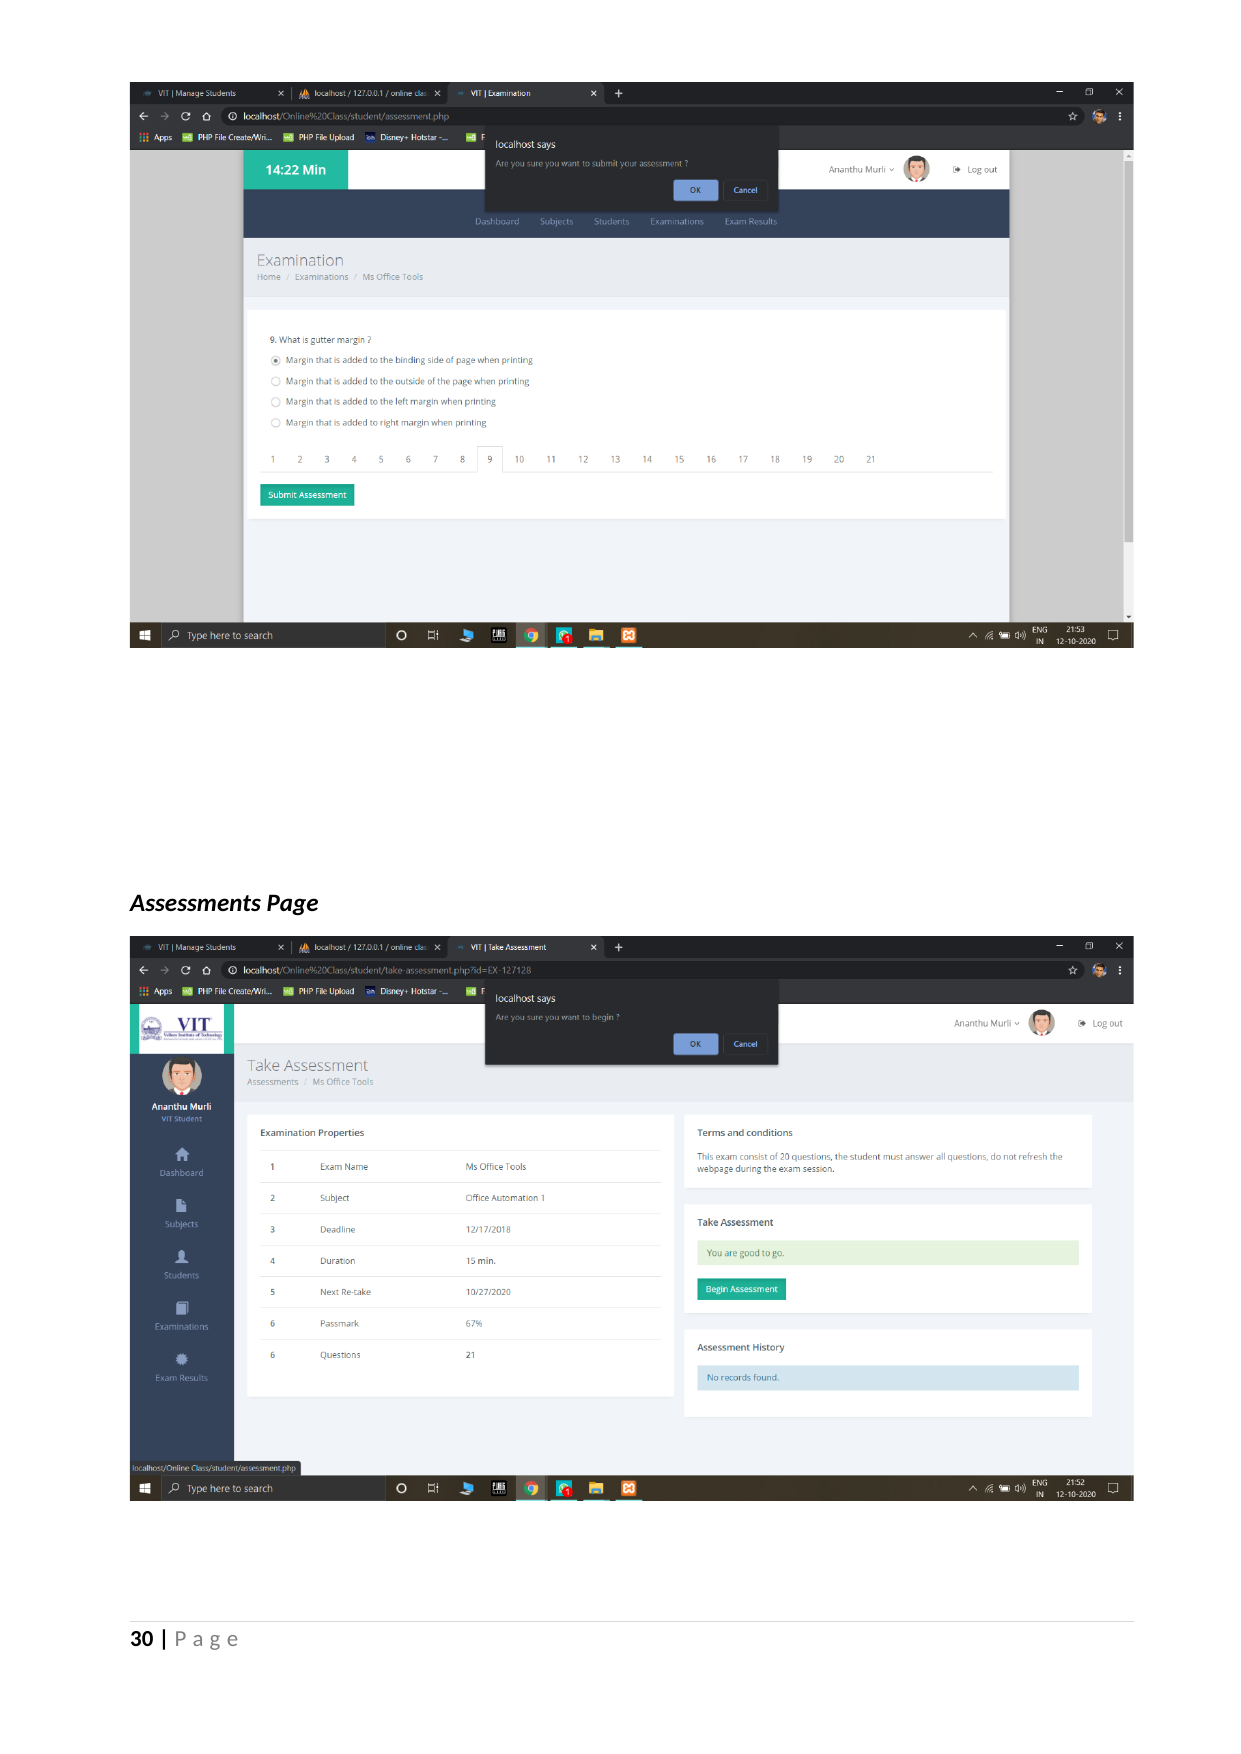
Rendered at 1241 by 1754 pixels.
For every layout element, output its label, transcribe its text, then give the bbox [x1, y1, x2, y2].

picture [129, 82, 1134, 648]
picture [129, 936, 1134, 1501]
text Assessments Page [130, 887, 1134, 917]
